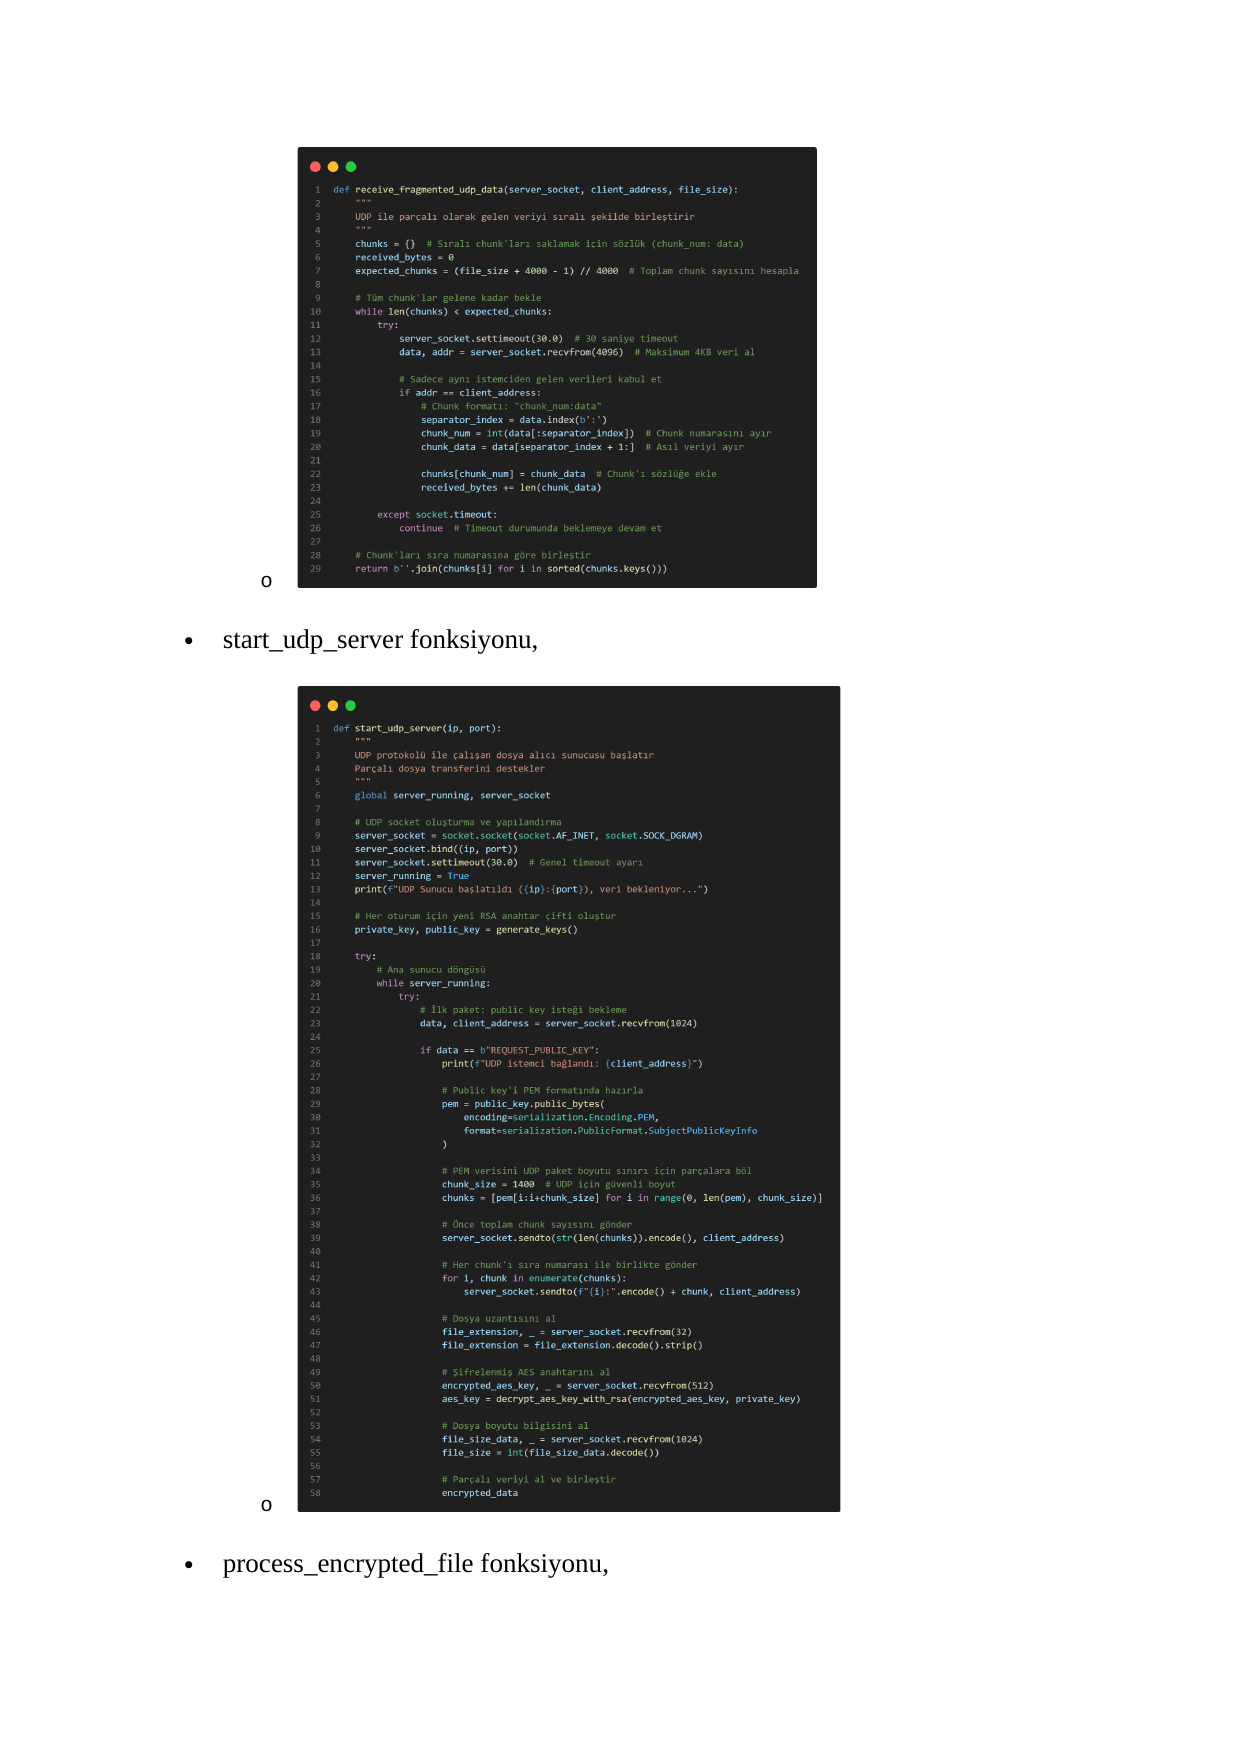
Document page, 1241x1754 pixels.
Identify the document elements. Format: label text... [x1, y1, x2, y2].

picture [297, 147, 817, 588]
picture [297, 686, 841, 1512]
list start_udp_server fonksiyonu, [185, 623, 1093, 654]
list process_encrypted_file fonksiyonu, [185, 1547, 1093, 1578]
